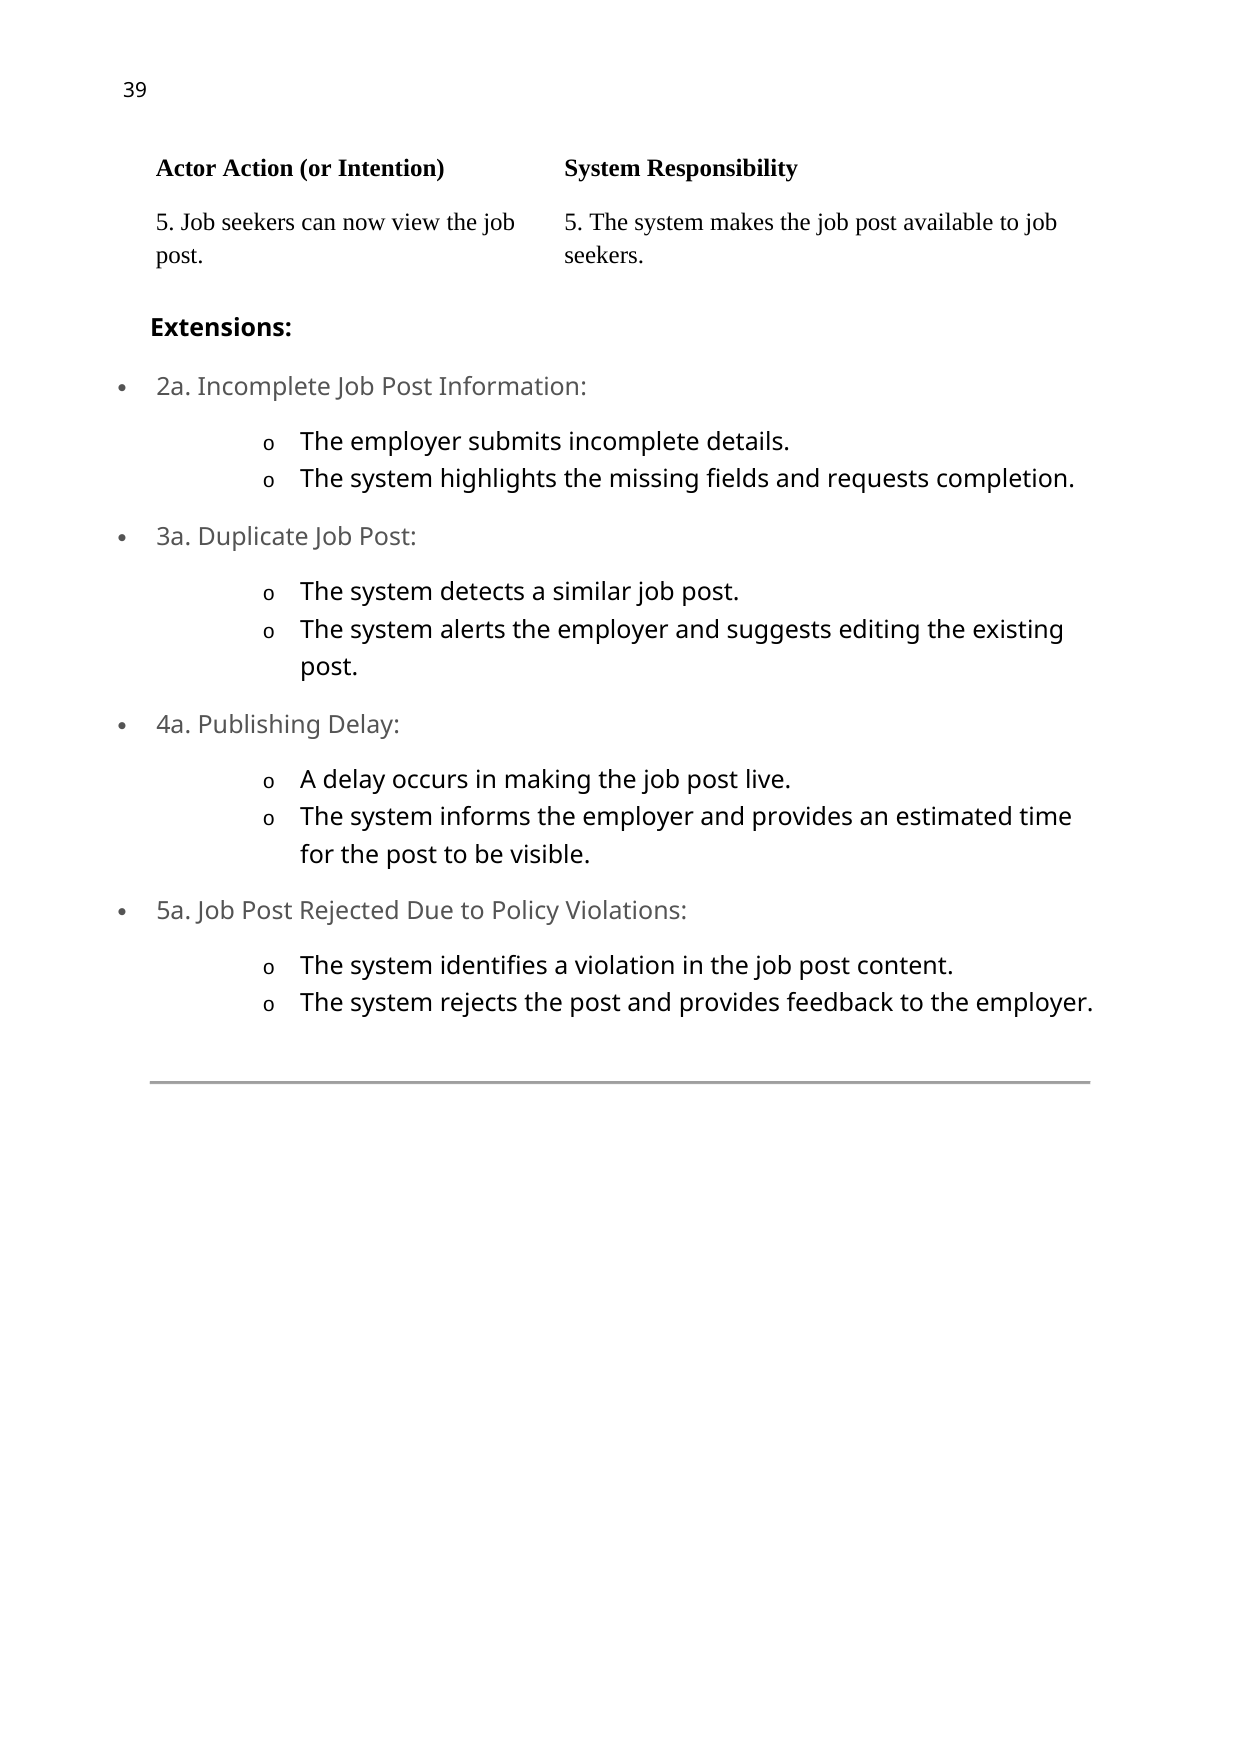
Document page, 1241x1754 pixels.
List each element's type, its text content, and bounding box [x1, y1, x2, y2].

table_cell 5. The system makes the job post available to job seekers. [540, 196, 1077, 271]
list The system rejects the post and provides feedback to the employer. [262, 985, 1117, 1019]
list The system informs the employer and provides an estimated time for the post to be visible. [262, 799, 1073, 871]
table_header System Responsibility [540, 154, 1077, 196]
list The system alerts the employer and suggests editing the existing post. [262, 611, 1117, 683]
list The system identifies a violation in the job post content. [262, 948, 1117, 982]
subtitle 4a. Publishing Delay: [118, 707, 1117, 741]
text Extensions: [150, 310, 1117, 344]
table_cell 5. Job seekers can now view the job post. [135, 196, 539, 271]
table_header Actor Action (or Intention) [135, 154, 539, 196]
list The system detects a similar job post. [262, 574, 1117, 608]
list A delay occurs in making the job post live. [262, 761, 1117, 796]
list The system highlights the missing fields and requests completion. [262, 461, 1117, 495]
subtitle 5a. Job Post Rejected Due to Policy Violations: [118, 893, 1117, 927]
list The employer submits incomplete details. [262, 423, 1117, 457]
subtitle 2a. Incomplete Job Post Information: [118, 368, 1117, 402]
subtitle 3a. Duplicate Job Post: [118, 519, 1117, 553]
